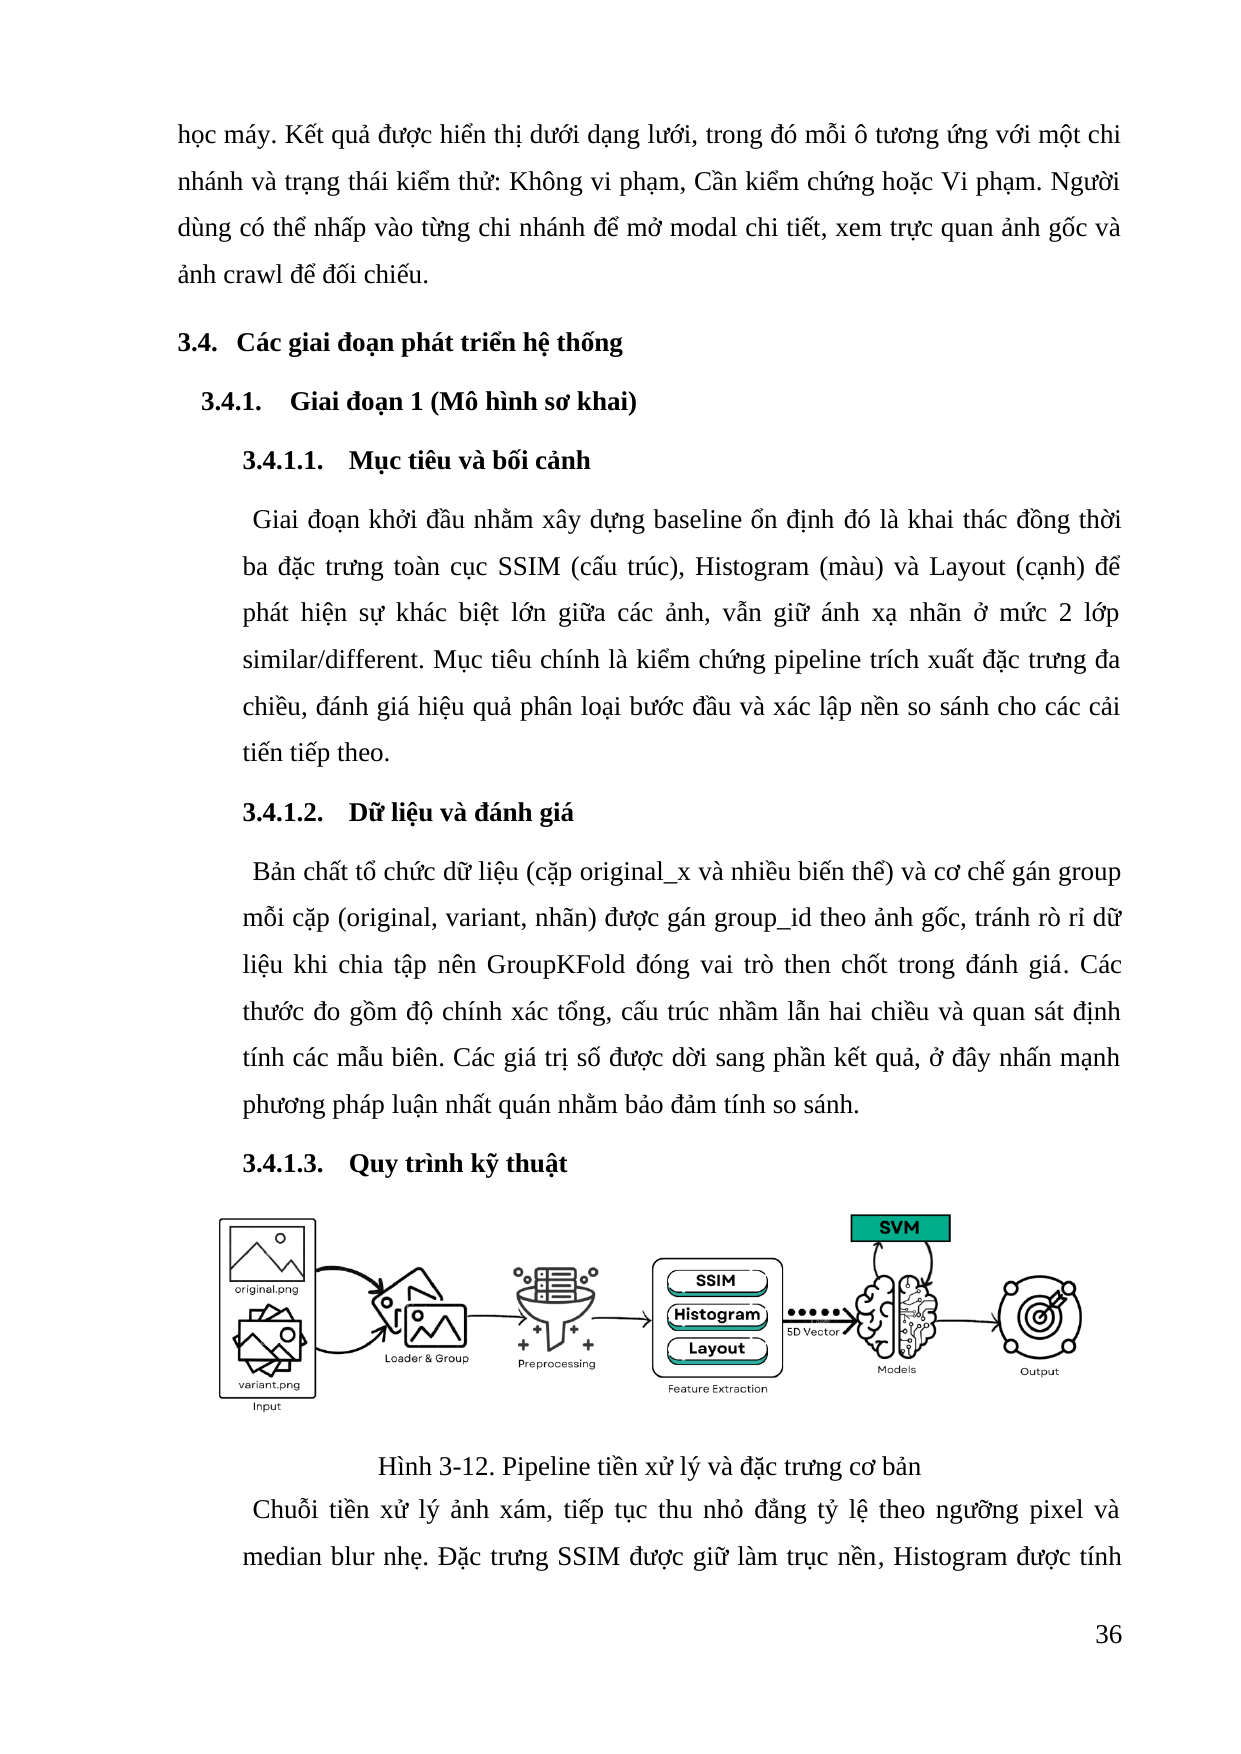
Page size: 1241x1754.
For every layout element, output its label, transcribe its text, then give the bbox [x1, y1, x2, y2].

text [177, 118, 1122, 289]
subtitle Các giai đoạn phát triển hệ thống [177, 326, 1122, 357]
text Bản chất tổ chức dữ liệu (cặp original_x và nhiều biến thể) và cơ chế gán group mỗi cặp (original, variant, nhãn) được gán group_id theo ảnh gốc, tránh rò rỉ dữ liệu khi chia tập nên GroupKFold đóng vai trò then chốt trong đánh giá. Các thước đo gồm độ chính xác tổng, cấu trúc nhầm lẫn hai chiều và quan sát định tính các mẫu biên. Các giá trị số được dời sang phần kết quả, ở đây nhấn mạnh phương pháp luận nhất quán nhằm bảo đảm tính so sánh. [242, 855, 1122, 1119]
subtitle Quy trình kỹ thuật [242, 1147, 1122, 1178]
text Giai đoạn khởi đầu nhằm xây dựng baseline ổn định đó là khai thác đồng thời ba đặc trưng toàn cục SSIM (cấu trúc), Histogram (màu) và Layout (cạnh) để phát hiện sự khác biệt lớn giữa các ảnh, vẫn giữ ánh xạ nhãn ở mức 2 lớp similar/different. Mục tiêu chính là kiểm chứng pipeline trích xuất đặc trưng đa chiều, đánh giá hiệu quả phân loại bước đầu và xác lập nền so sánh cho các cải tiến tiếp theo. [242, 503, 1122, 768]
subtitle Giai đoạn 1 (Mô hình sơ khai) [201, 385, 1122, 416]
subtitle Mục tiêu và bối cảnh [242, 444, 1122, 475]
picture [205, 1206, 1094, 1422]
subtitle Dữ liệu và đánh giá [242, 796, 1122, 827]
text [242, 1494, 1122, 1571]
